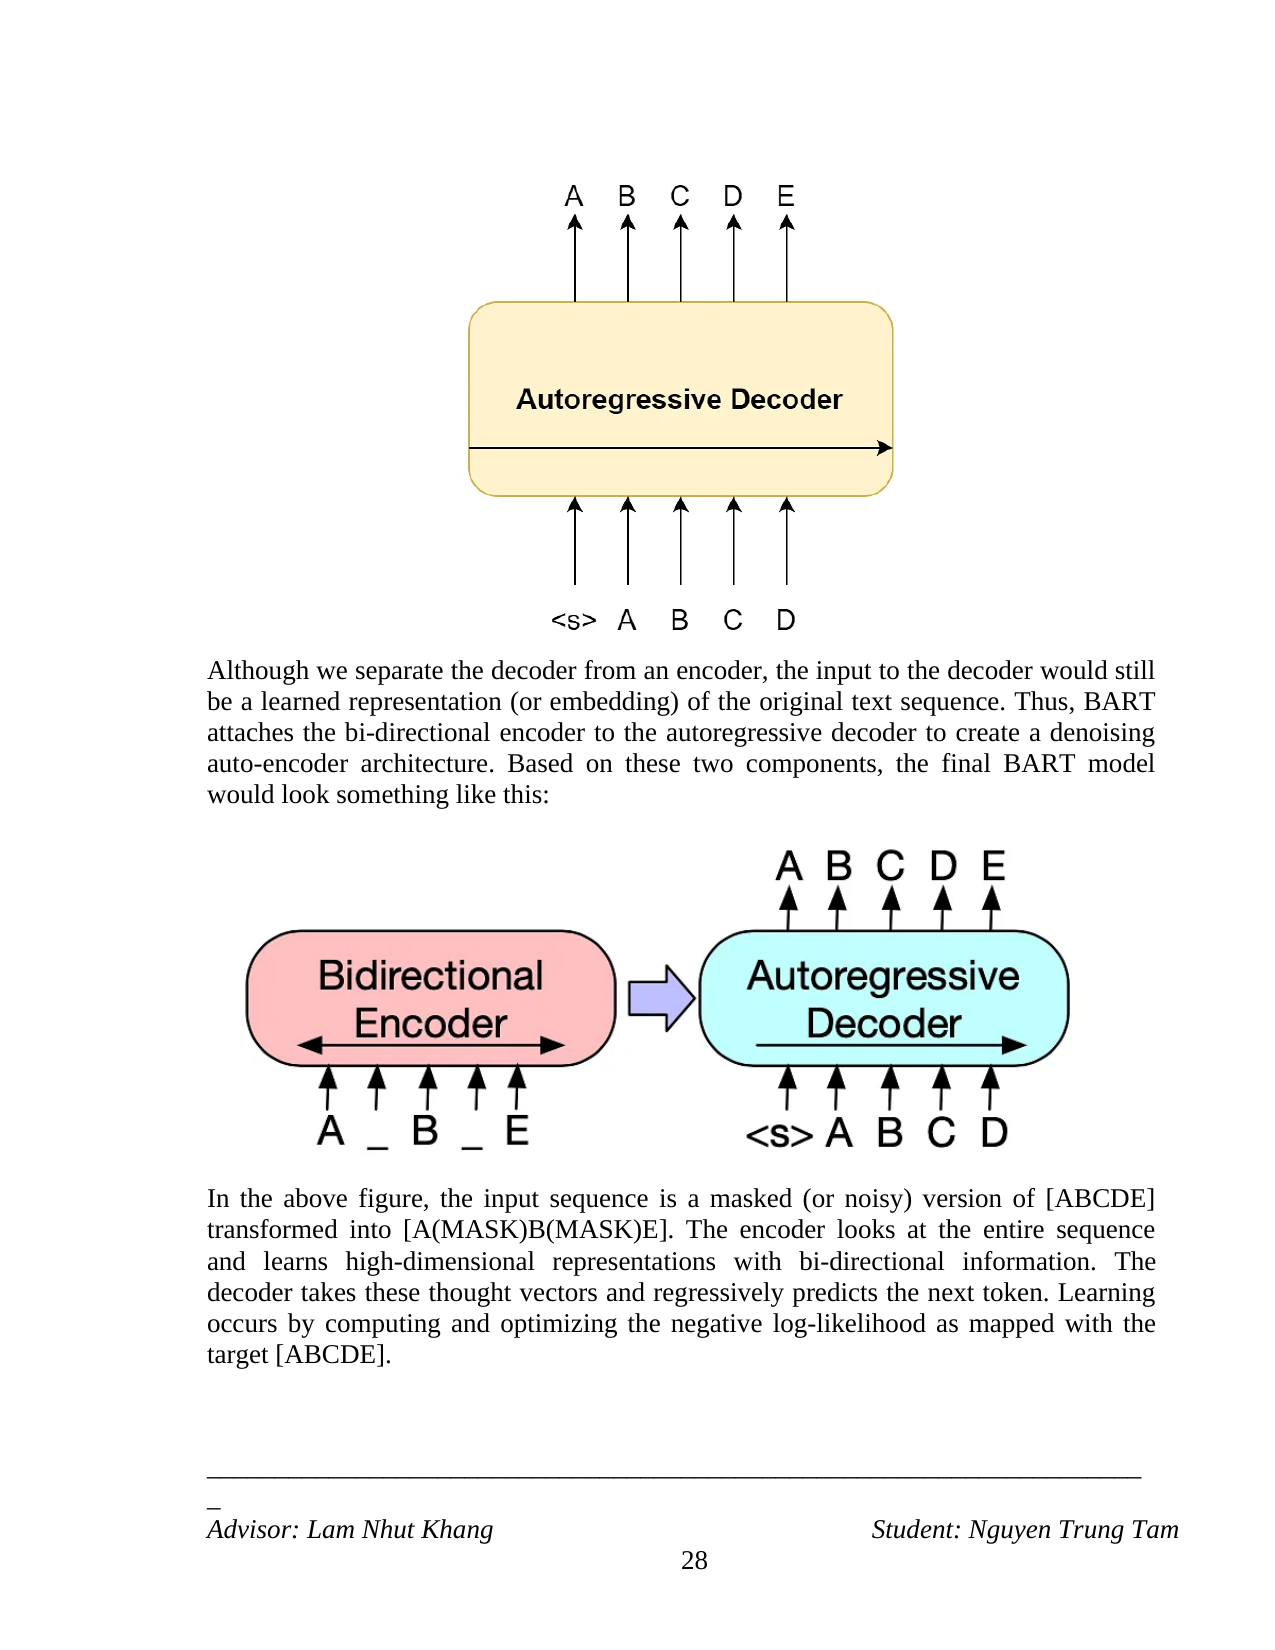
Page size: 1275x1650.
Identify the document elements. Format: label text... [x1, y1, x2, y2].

text Although we separate the decoder from an encoder, the input to the decoder would still be a learned representation (or embedding) of the original text sequence. Thus, BART attaches the bi-directional encoder to the autoregressive decoder to create a denoising auto-encoder architecture. Based on these two components, the final BART model would look something like this: [207, 654, 1157, 809]
picture [455, 177, 909, 638]
text In the above figure, the input sequence is a masked (or noisy) version of [ABCDE] transformed into [A(MASK)B(MASK)E]. The encoder looks at the entire sequence and learns high-dimensional representations with bi-directional information. The decoder takes these thought vectors and regressively predicts the next token. Learning occurs by computing and optimizing the negative log-likelihood as mapped with the target [ABCDE]. [207, 1182, 1157, 1369]
picture [206, 826, 1157, 1166]
